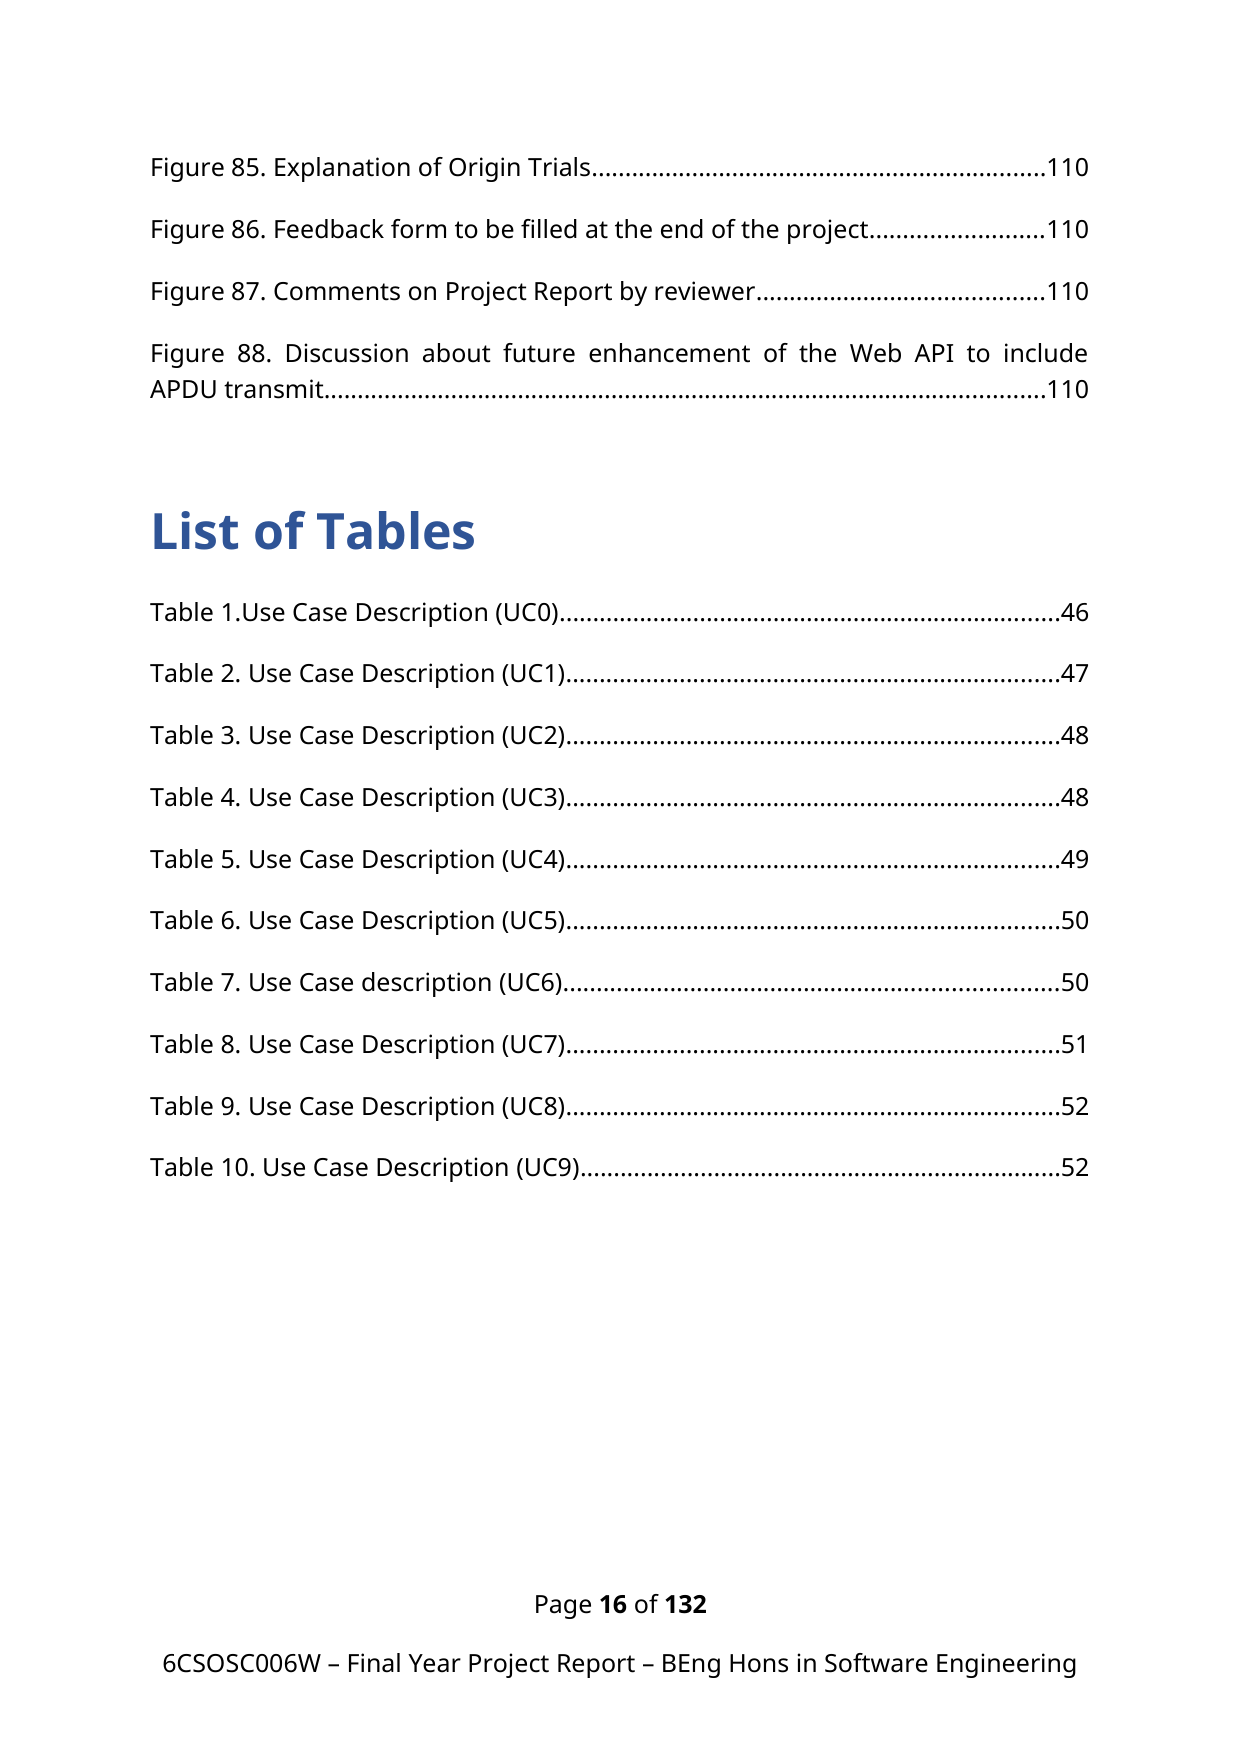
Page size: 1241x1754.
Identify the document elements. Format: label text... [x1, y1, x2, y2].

text Figure 85. Explanation of Origin Trials 110 [150, 150, 1090, 184]
text Table 10. Use Case Description (UC9) 52 [150, 1150, 1090, 1184]
text Figure 87. Comments on Project Report by reviewer 110 [150, 273, 1090, 308]
text Table 1.Use Case Description (UC0) 46 [150, 594, 1090, 628]
text Table 4. Use Case Description (UC3) 48 [150, 779, 1090, 813]
text Table 6. Use Case Description (UC5) 50 [150, 903, 1090, 937]
text Figure 86. Feedback form to be filled at the end of the project 110 [150, 212, 1090, 246]
text Table 5. Use Case Description (UC4) 49 [150, 841, 1090, 875]
text Table 2. Use Case Description (UC1) 47 [150, 656, 1090, 690]
text Table 3. Use Case Description (UC2) 48 [150, 718, 1090, 752]
text Table 7. Use Case description (UC6) 50 [150, 965, 1090, 999]
text Table 8. Use Case Description (UC7) 51 [150, 1027, 1090, 1061]
text Figure 88. Discussion about future enhancement of the Web API to include APDU transmit 110 [150, 335, 1090, 406]
text Table 9. Use Case Description (UC8) 52 [150, 1088, 1090, 1122]
subtitle List of Tables [150, 496, 1090, 564]
